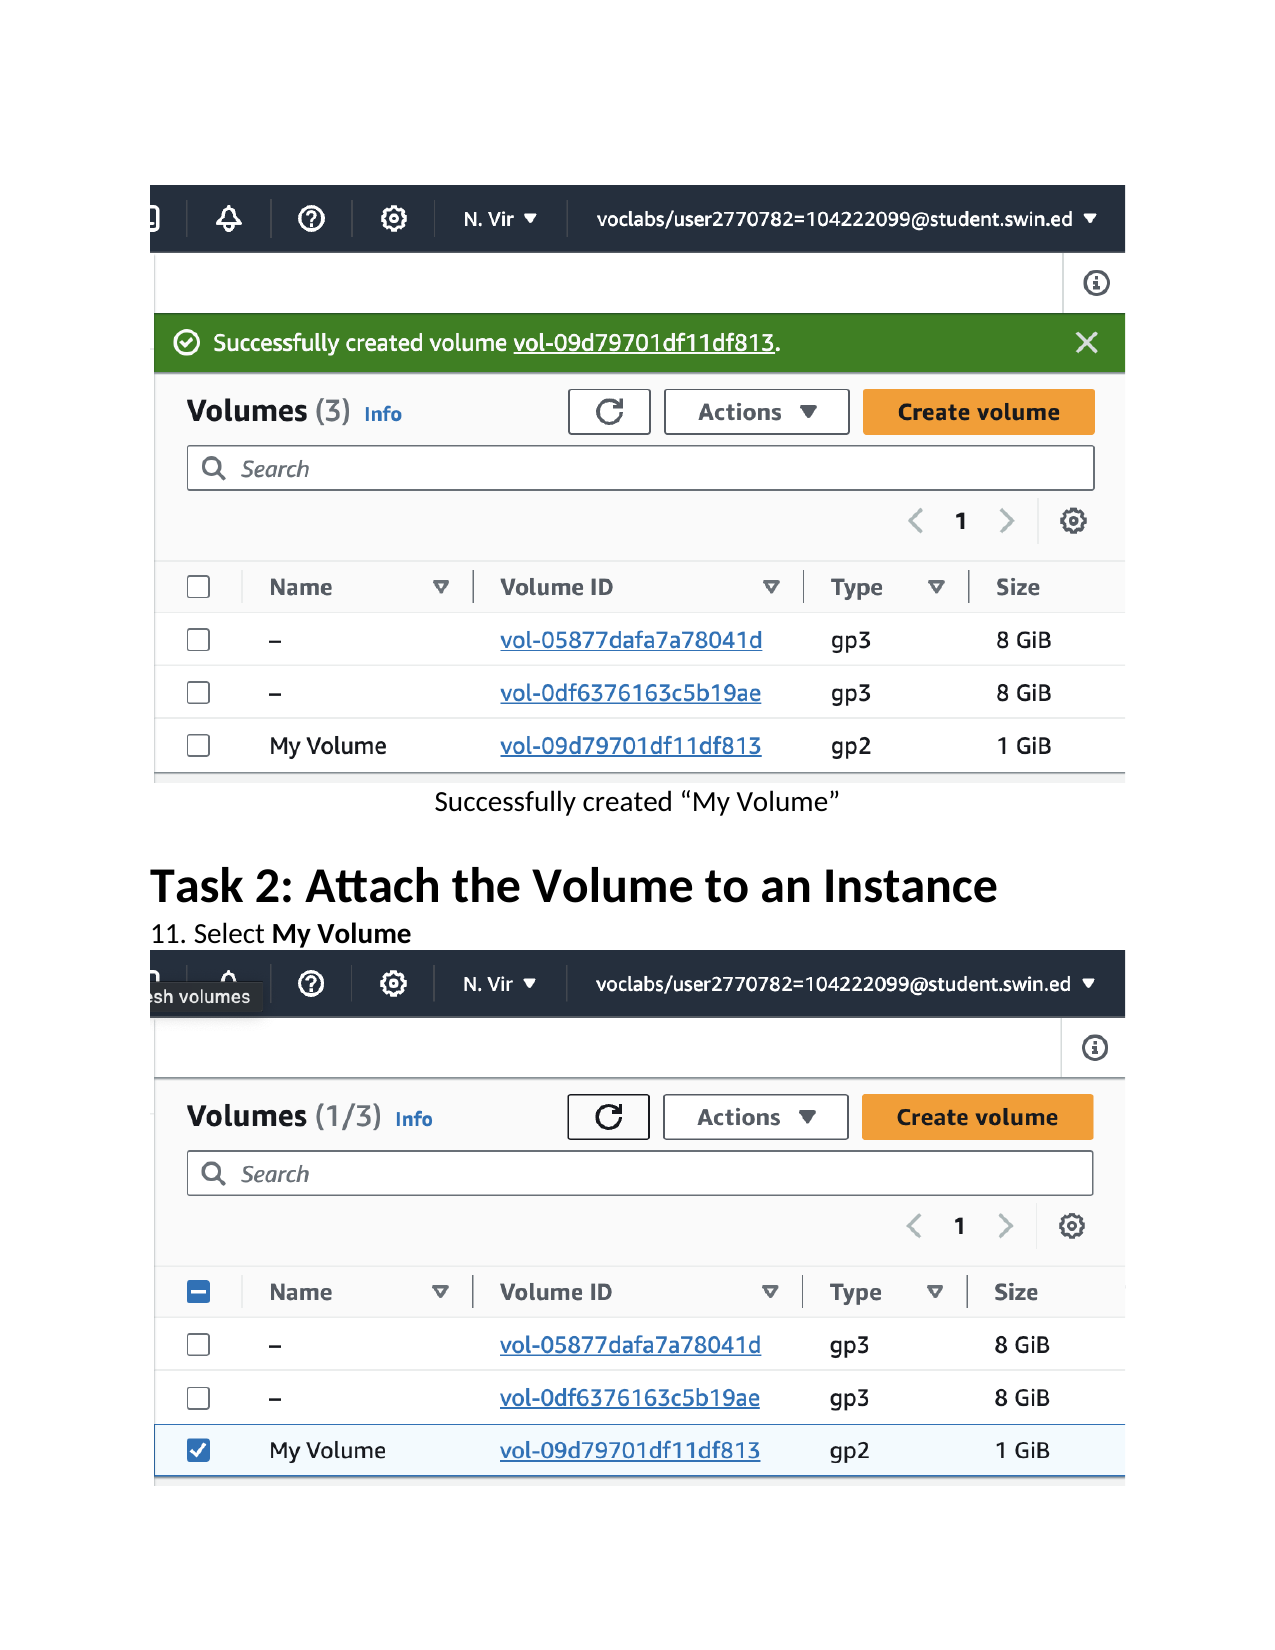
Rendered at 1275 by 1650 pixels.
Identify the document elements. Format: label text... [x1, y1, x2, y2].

text 11. Select My Volume [150, 915, 1125, 950]
text Task 2: Attach the Volume to an Instance [150, 854, 1125, 915]
picture [150, 950, 1125, 1486]
text Successfully created “My Volume” [150, 783, 1125, 818]
picture [150, 185, 1125, 783]
